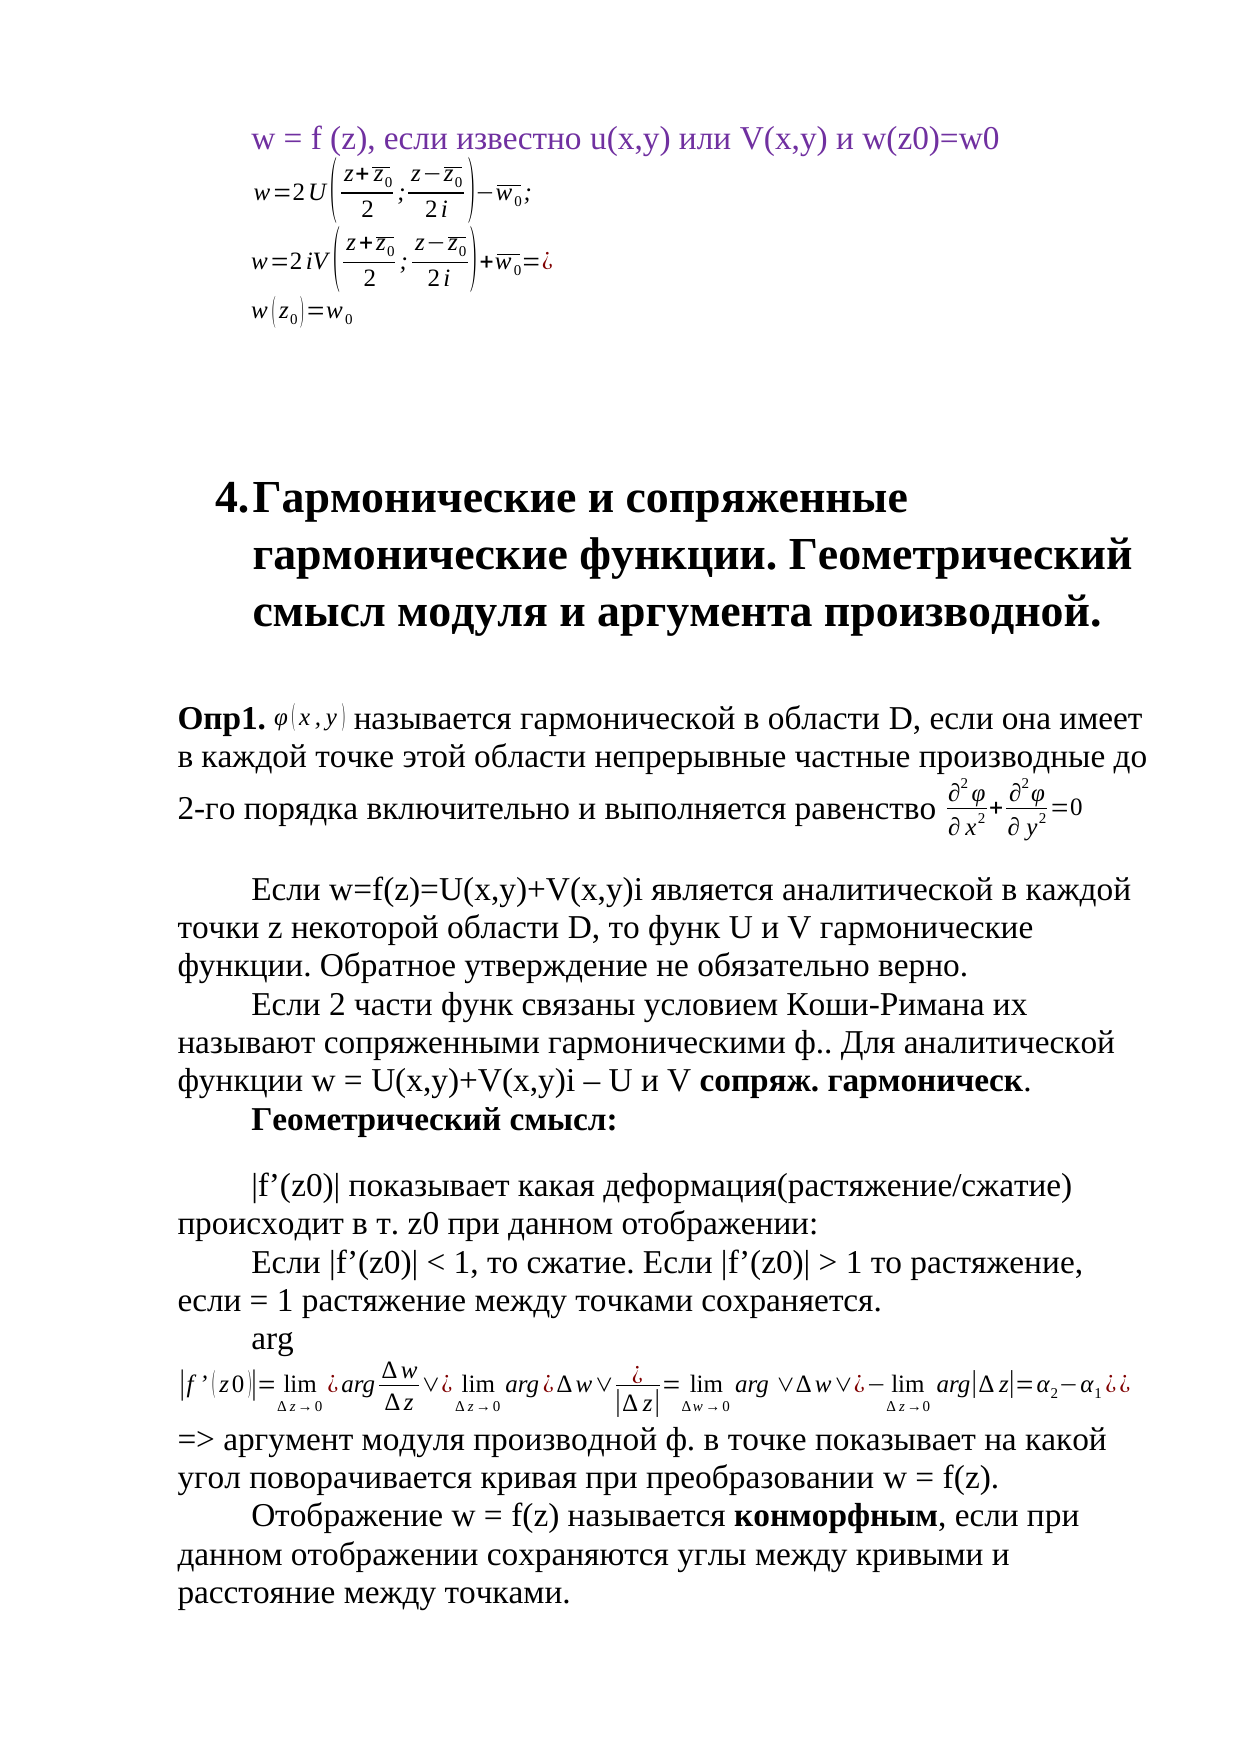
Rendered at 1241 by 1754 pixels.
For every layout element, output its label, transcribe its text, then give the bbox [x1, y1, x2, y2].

text Если w=f(z)=U(x,y)+V(x,y)i является аналитической в каждой точки z некоторой области D, то функ U и V гармонические функции. Обратное утверждение не обязательно верно. [177, 869, 1152, 984]
list Гармонические и сопряженные гармонические функции. Геометрический смысл модуля и аргумента производной. [215, 469, 1152, 636]
text arg => аргумент модуля производной ф. в точке показывает на какой угол поворачивается кривая при преобразовании w = f(z). [177, 1318, 1152, 1495]
text w = f (z), если известно u(x,y) или V(x,y) и w(z0)=w0 [177, 118, 1226, 156]
text Если |f’(z0)| < 1, то сжатие. Если |f’(z0)| > 1 то растяжение, если = 1 растяжение между точками сохраняется. [177, 1242, 1152, 1318]
text Отображение w = f(z) называется конморфным, если при данном отображении сохраняются углы между кривыми и расстояние между точками. [177, 1495, 1152, 1610]
text Опр1. называется гармонической в области D, если она имеет в каждой точке этой области непрерывные частные производные до 2-го порядка включительно и выполняется равенство [177, 698, 1152, 841]
text Если 2 части функ связаны условием Коши-Римана их называют сопряженными гармоническими ф.. Для аналитической функции w = U(x,y)+V(x,y)i – U и V сопряж. гармоническ. [177, 984, 1152, 1099]
text |f’(z0)| показывает какая деформация(растяжение/сжатие) происходит в т. z0 при данном отображении: [177, 1165, 1152, 1242]
text Геометрический смысл: [177, 1099, 1152, 1137]
